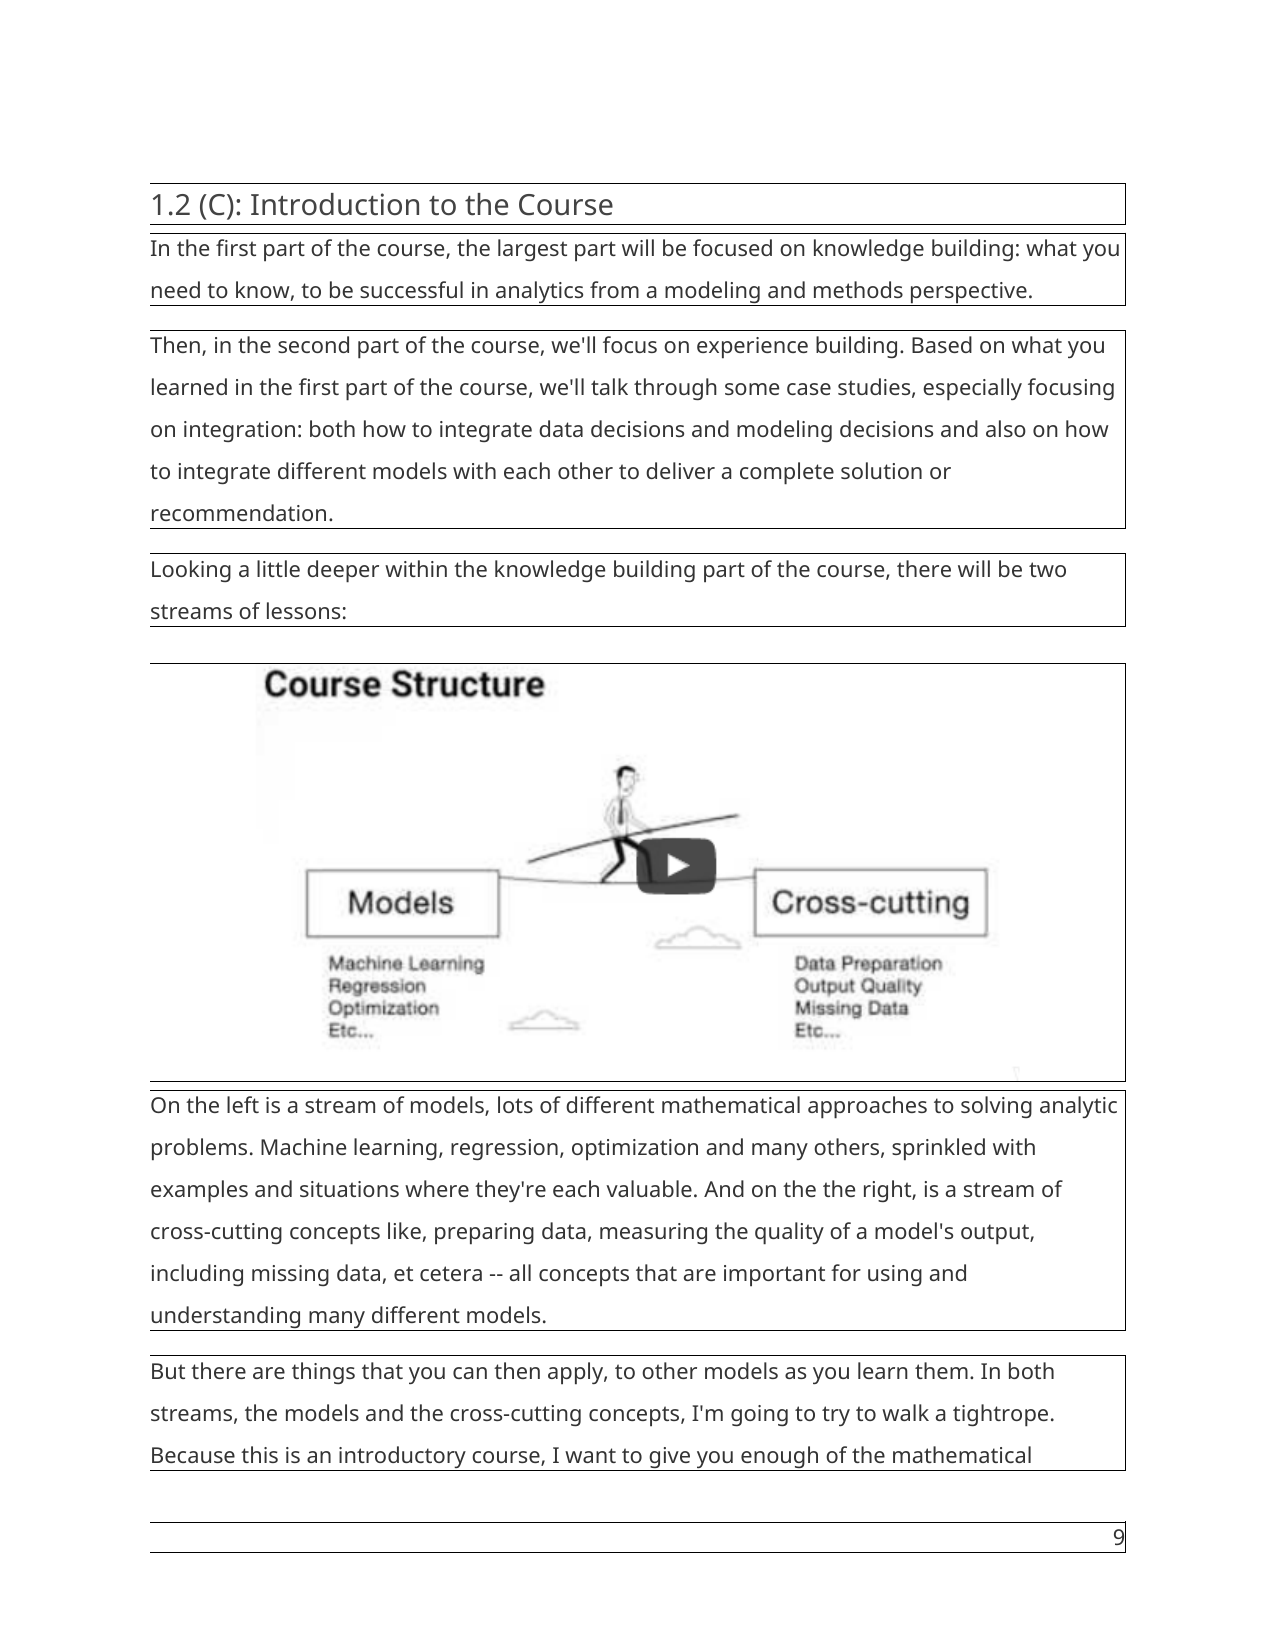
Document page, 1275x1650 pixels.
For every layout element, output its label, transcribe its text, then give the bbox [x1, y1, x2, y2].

text Then, in the second part of the course, we'll focus on experience building. Based on what you learned in the first part of the course, we'll talk through some case studies, especially focusing on integration: both how to integrate data decisions and modeling decisions and also on how to integrate different models with each other to deliver a complete solution or recommendation. [150, 331, 1125, 528]
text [150, 1356, 1125, 1470]
picture [255, 664, 1020, 1081]
text On the left is a stream of models, lots of different mathematical approaches to solving analytic problems. Machine learning, regression, optimization and many others, sprinkled with examples and situations where they're each valuable. And on the the right, is a stream of cross-cutting concepts like, preparing data, measuring the quality of a model's output, including missing data, et cetera -- all concepts that are important for using and understanding many different models. [150, 1091, 1125, 1330]
text In the first part of the course, the largest part will be focused on knowledge building: what you need to know, to be successful in analytics from a modeling and methods perspective. [150, 234, 1125, 305]
subtitle 1.2 (C): Introduction to the Course [150, 184, 1125, 224]
text Looking a little deeper within the knowledge building part of the course, there will be two streams of lessons: [150, 554, 1125, 626]
